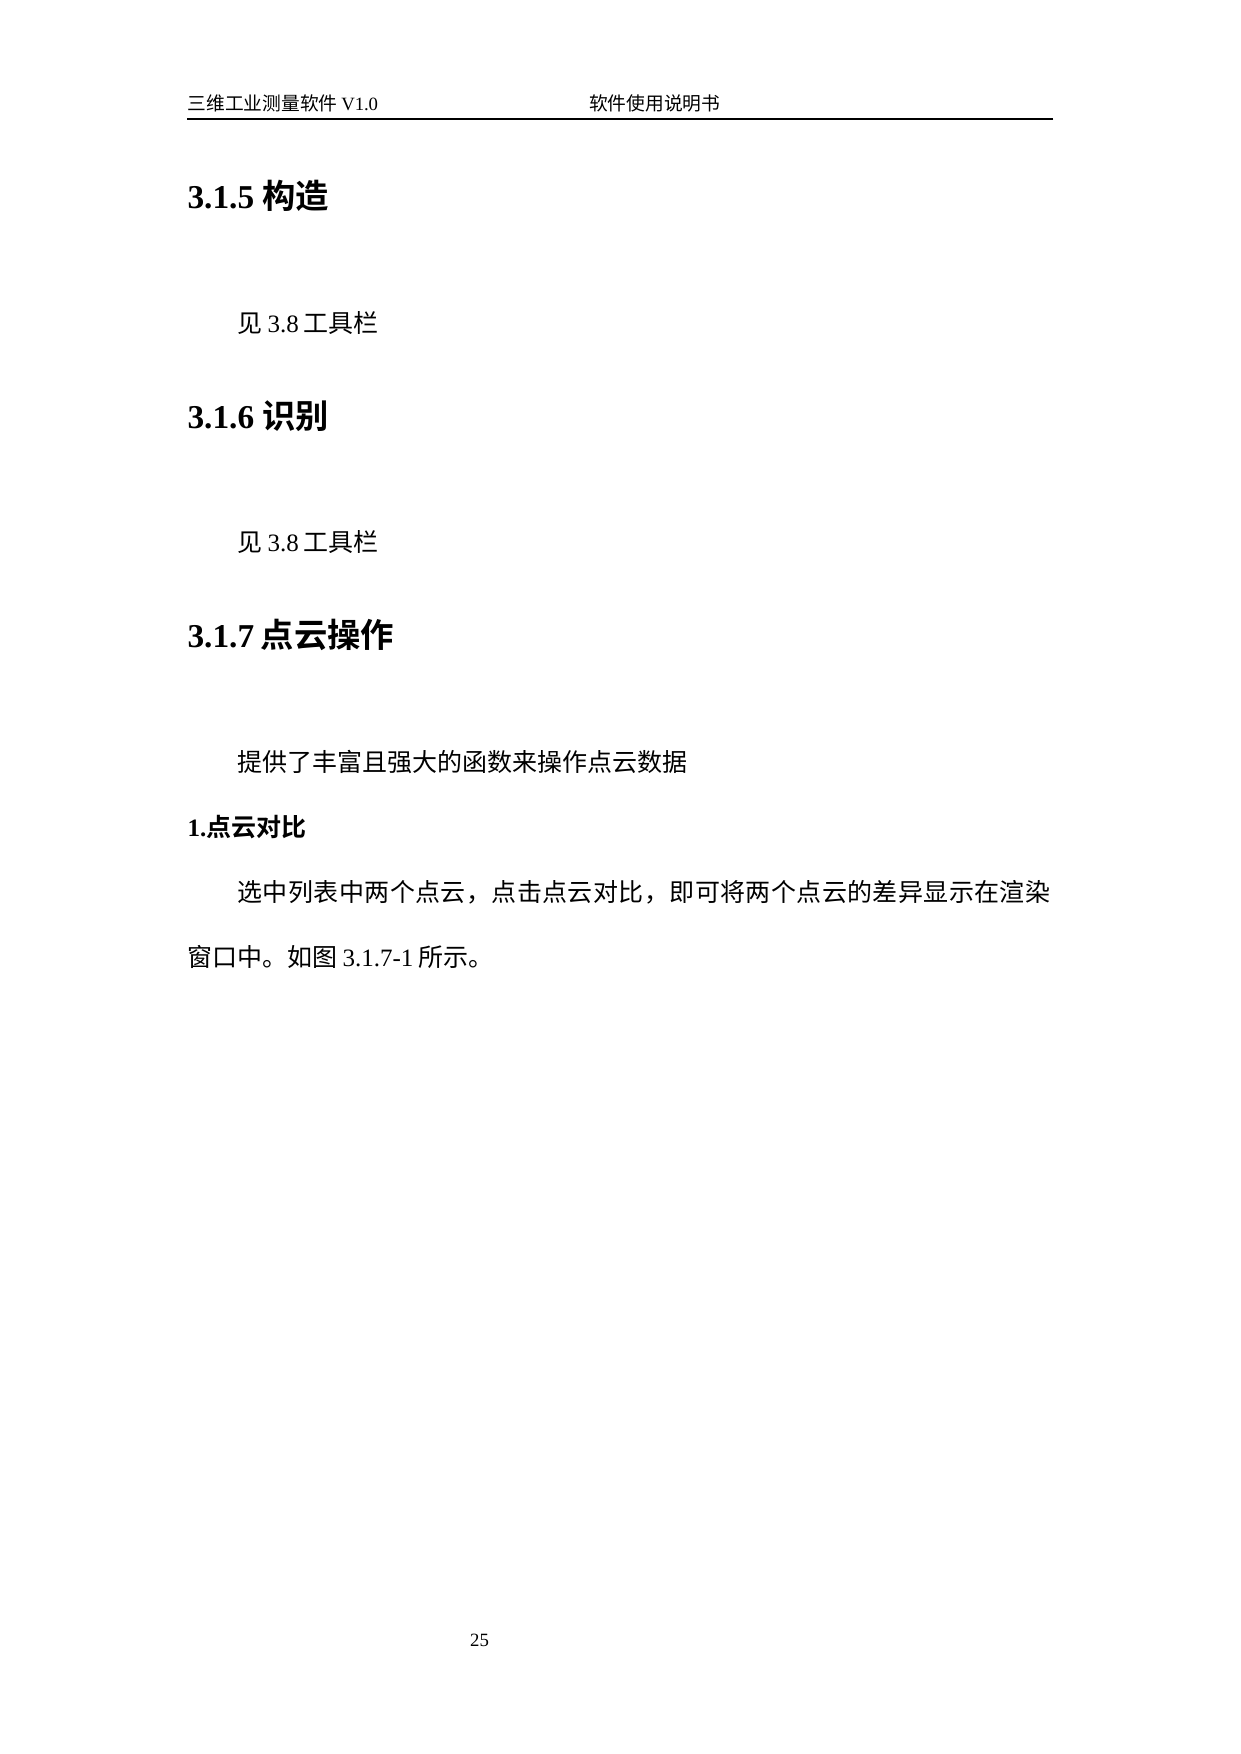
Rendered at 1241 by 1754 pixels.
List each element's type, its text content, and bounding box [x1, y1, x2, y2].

text 见3.8工具栏 [187, 508, 1053, 573]
text 见3.8工具栏 [187, 289, 1053, 354]
list 选中列表中两个点云，点击点云对比，即可将两个点云的差异显示在渲染窗口中。如图3.1.7-1所示。 [187, 858, 1053, 988]
subtitle 3.1.5 构造 [187, 162, 1053, 227]
text 提供了丰富且强大的函数来操作点云数据 [187, 728, 1053, 793]
subtitle 3.1.7点云操作 [187, 601, 1053, 666]
list 1.点云对比 [187, 793, 1053, 858]
subtitle 3.1.6 识别 [187, 381, 1053, 446]
